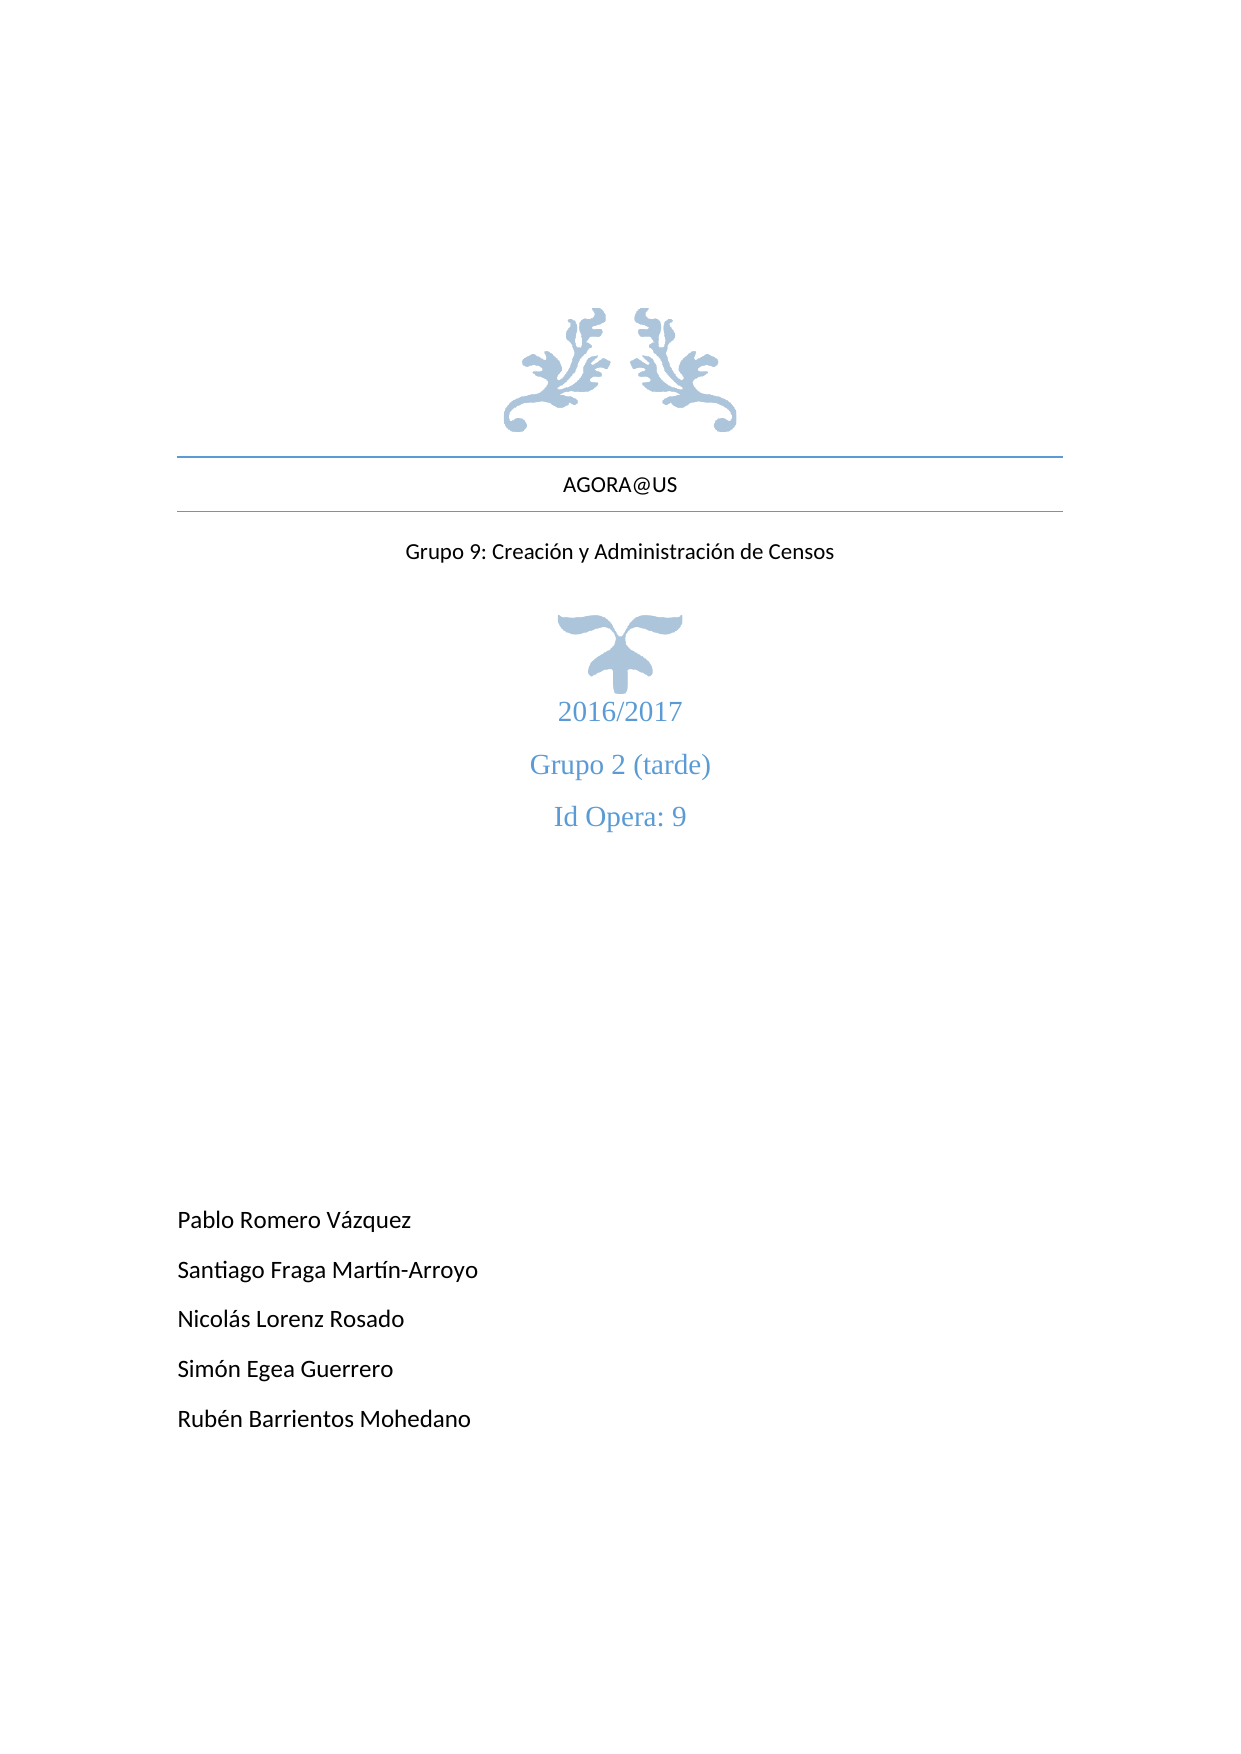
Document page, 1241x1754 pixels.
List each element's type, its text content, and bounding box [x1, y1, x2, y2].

text Santiago Fraga Martín-Arroyo [177, 1254, 1063, 1284]
text Pablo Romero Vázquez [177, 1204, 1063, 1235]
text Rubén Barrientos Mohedano [177, 1403, 1063, 1433]
text Nicolás Lorenz Rosado [177, 1304, 1063, 1334]
text Simón Egea Guerrero [177, 1353, 1063, 1384]
